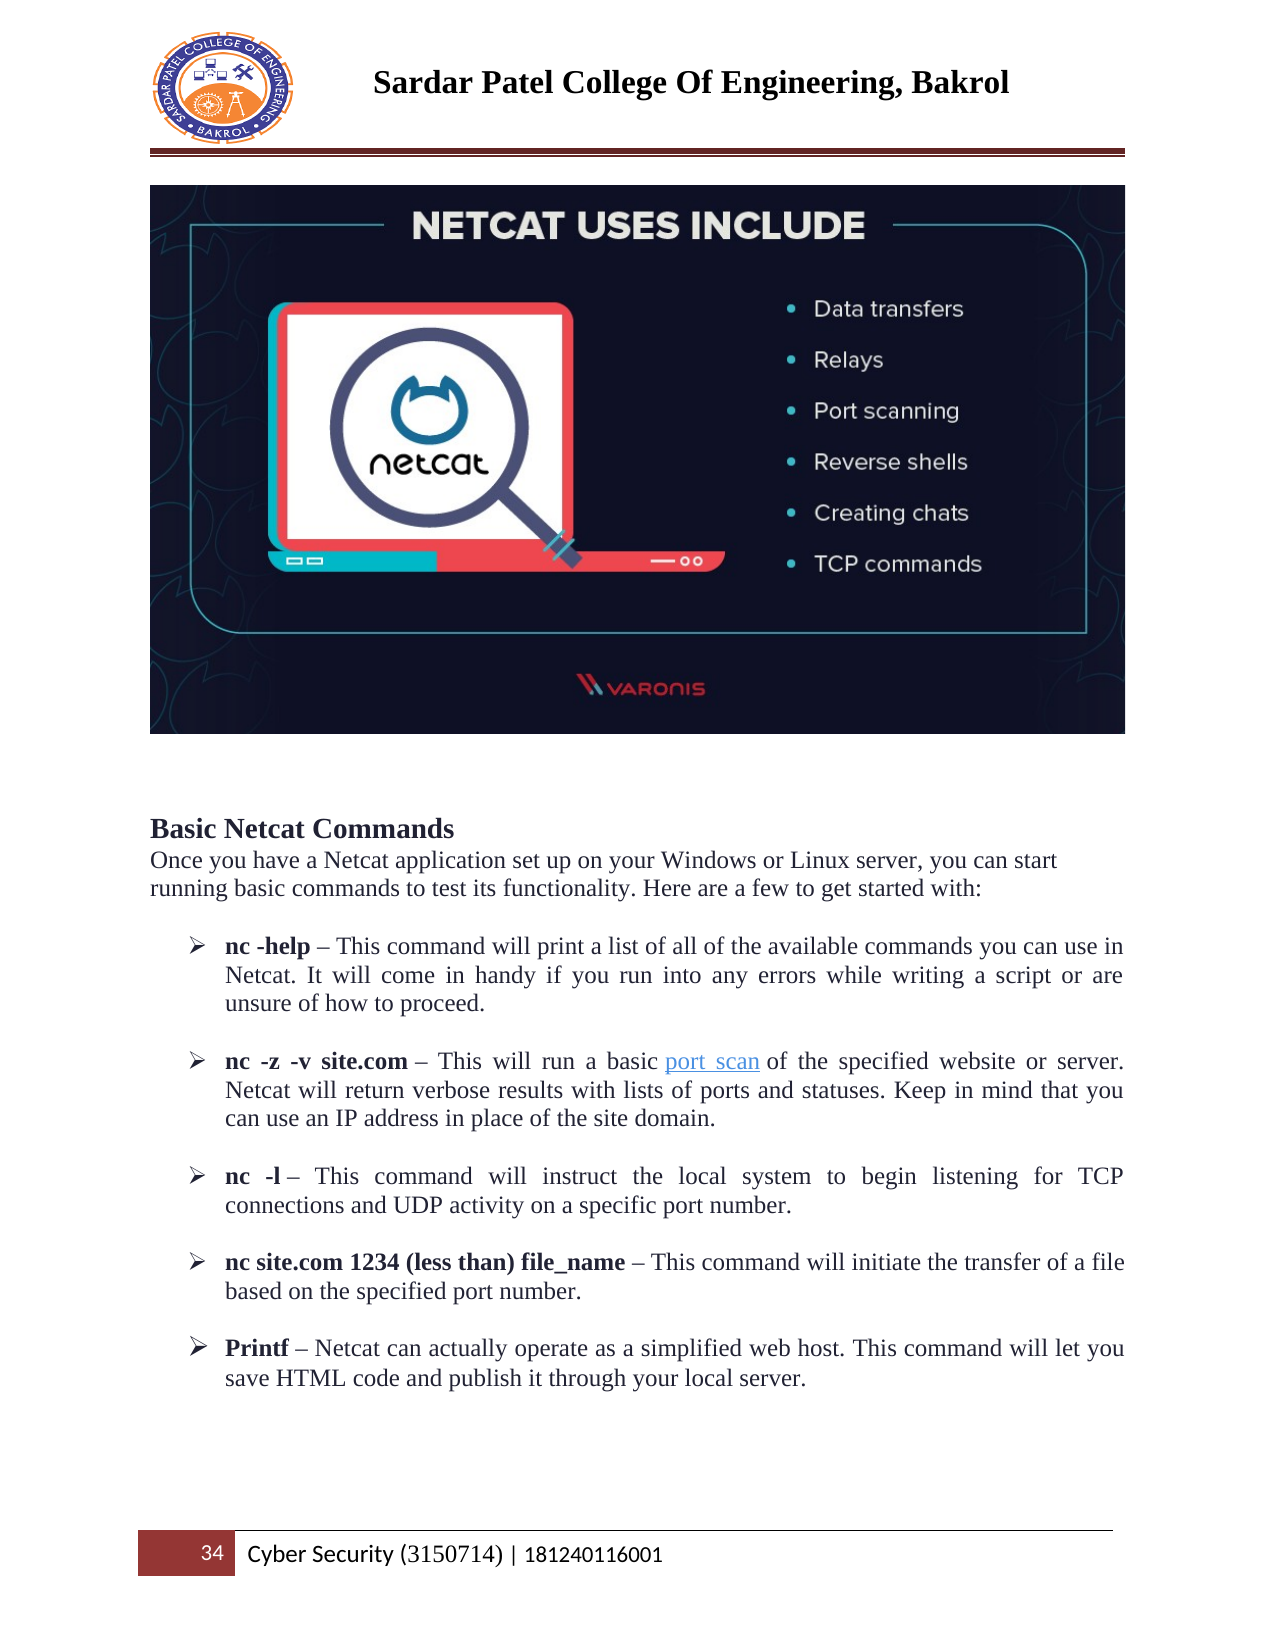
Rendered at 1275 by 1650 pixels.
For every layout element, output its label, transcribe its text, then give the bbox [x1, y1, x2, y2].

list nc -l – This command will instruct the local system to begin listening for TCP connections and UDP activity on a specific port number. [187, 1161, 1125, 1218]
picture [150, 30, 296, 146]
list nc site.com 1234 (less than) file_name – This command will initiate the transfer of a file based on the specified port number. [187, 1247, 1125, 1305]
list nc -help – This command will print a list of all of the available commands you can use in Netcat. It will come in handy if you run into any errors while writing a script or are unsure of how to proceed. [187, 931, 1125, 1017]
text running basic commands to test its functionality. Here are a few to get started with: [150, 873, 1125, 902]
list nc -z -v site.com – This will run a basic port scan of the specified website or server. Netcat will return verbose results with lists of ports and statuses. Keep in mind that you can use an IP address in place of the site domain. [187, 1046, 1125, 1132]
text Once you have a Netcat application set up on your Windows or Linux server, you can start [150, 845, 1125, 873]
text Basic Netcat Commands [150, 811, 1125, 845]
list Printf – Netcat can actually operate as a simplified web host. This command will let you save HTML code and publish it through your local server. [187, 1333, 1125, 1392]
